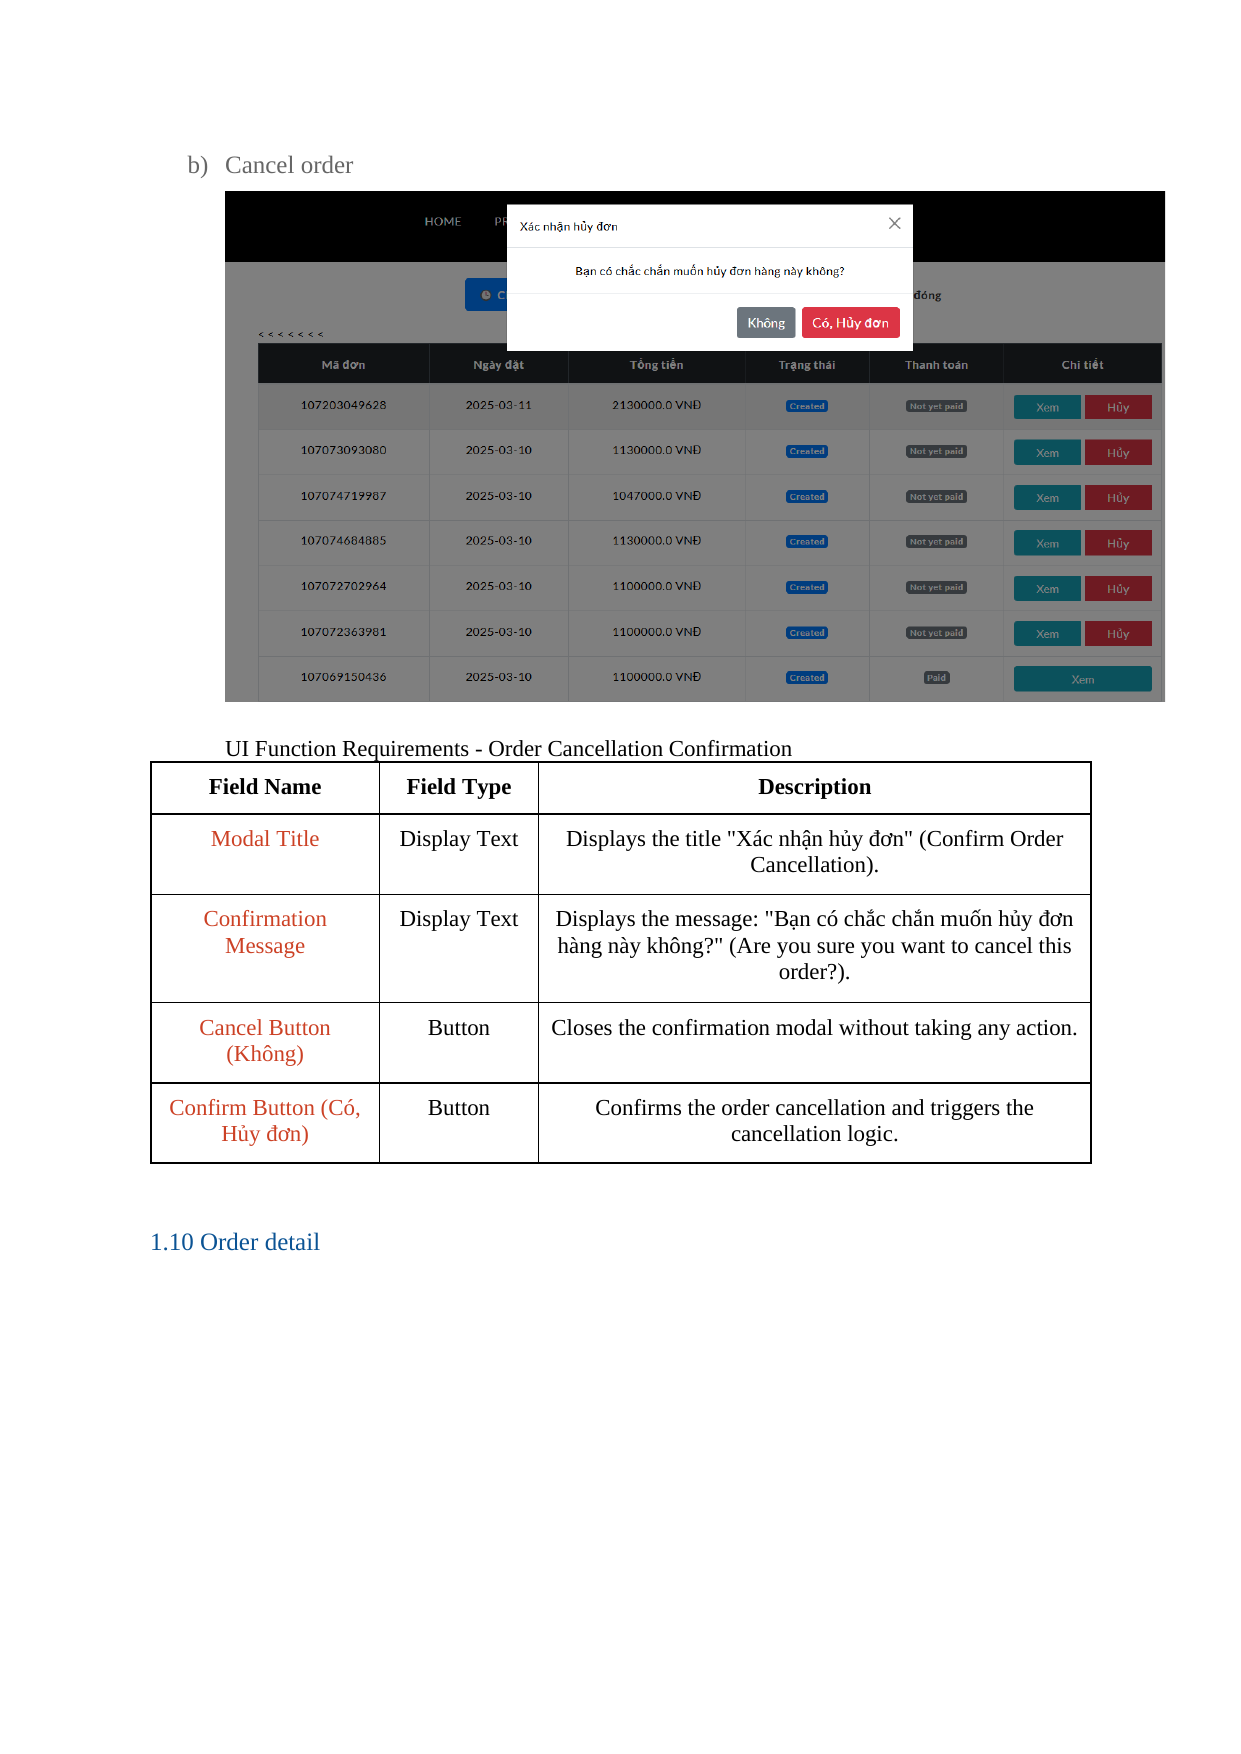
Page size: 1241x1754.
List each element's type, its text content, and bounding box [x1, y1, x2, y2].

table_header Field Name [152, 763, 379, 813]
text UI Function Requirements - Order Cancellation Confirmation [225, 735, 1090, 761]
table_cell Button [380, 1084, 538, 1162]
table_cell Displays the title "Xác nhận hủy đơn" (Confirm Order Cancellation). [539, 815, 1090, 893]
picture [225, 191, 1166, 702]
table_cell Display Text [380, 815, 538, 893]
subtitle 1.10 Order detail [150, 1227, 1090, 1256]
table_cell Modal Title [152, 815, 379, 893]
table_header Description [539, 763, 1090, 813]
table_cell Cancel Button (Không) [152, 1003, 379, 1082]
table_cell Displays the message: "Bạn có chắc chắn muốn hủy đơn hàng này không?" (Are you sure you want to cancel this order?). [539, 895, 1090, 1002]
table_cell Button [380, 1003, 538, 1082]
subtitle Cancel order [187, 150, 1090, 179]
table_cell Display Text [380, 895, 538, 1002]
table_header Field Type [380, 763, 538, 813]
table_cell Closes the confirmation modal without taking any action. [539, 1003, 1090, 1082]
table_cell Confirm Button (Có, Hủy đơn) [152, 1084, 379, 1162]
table_cell Confirms the order cancellation and triggers the cancellation logic. [539, 1084, 1090, 1162]
table_cell Confirmation Message [152, 895, 379, 1002]
